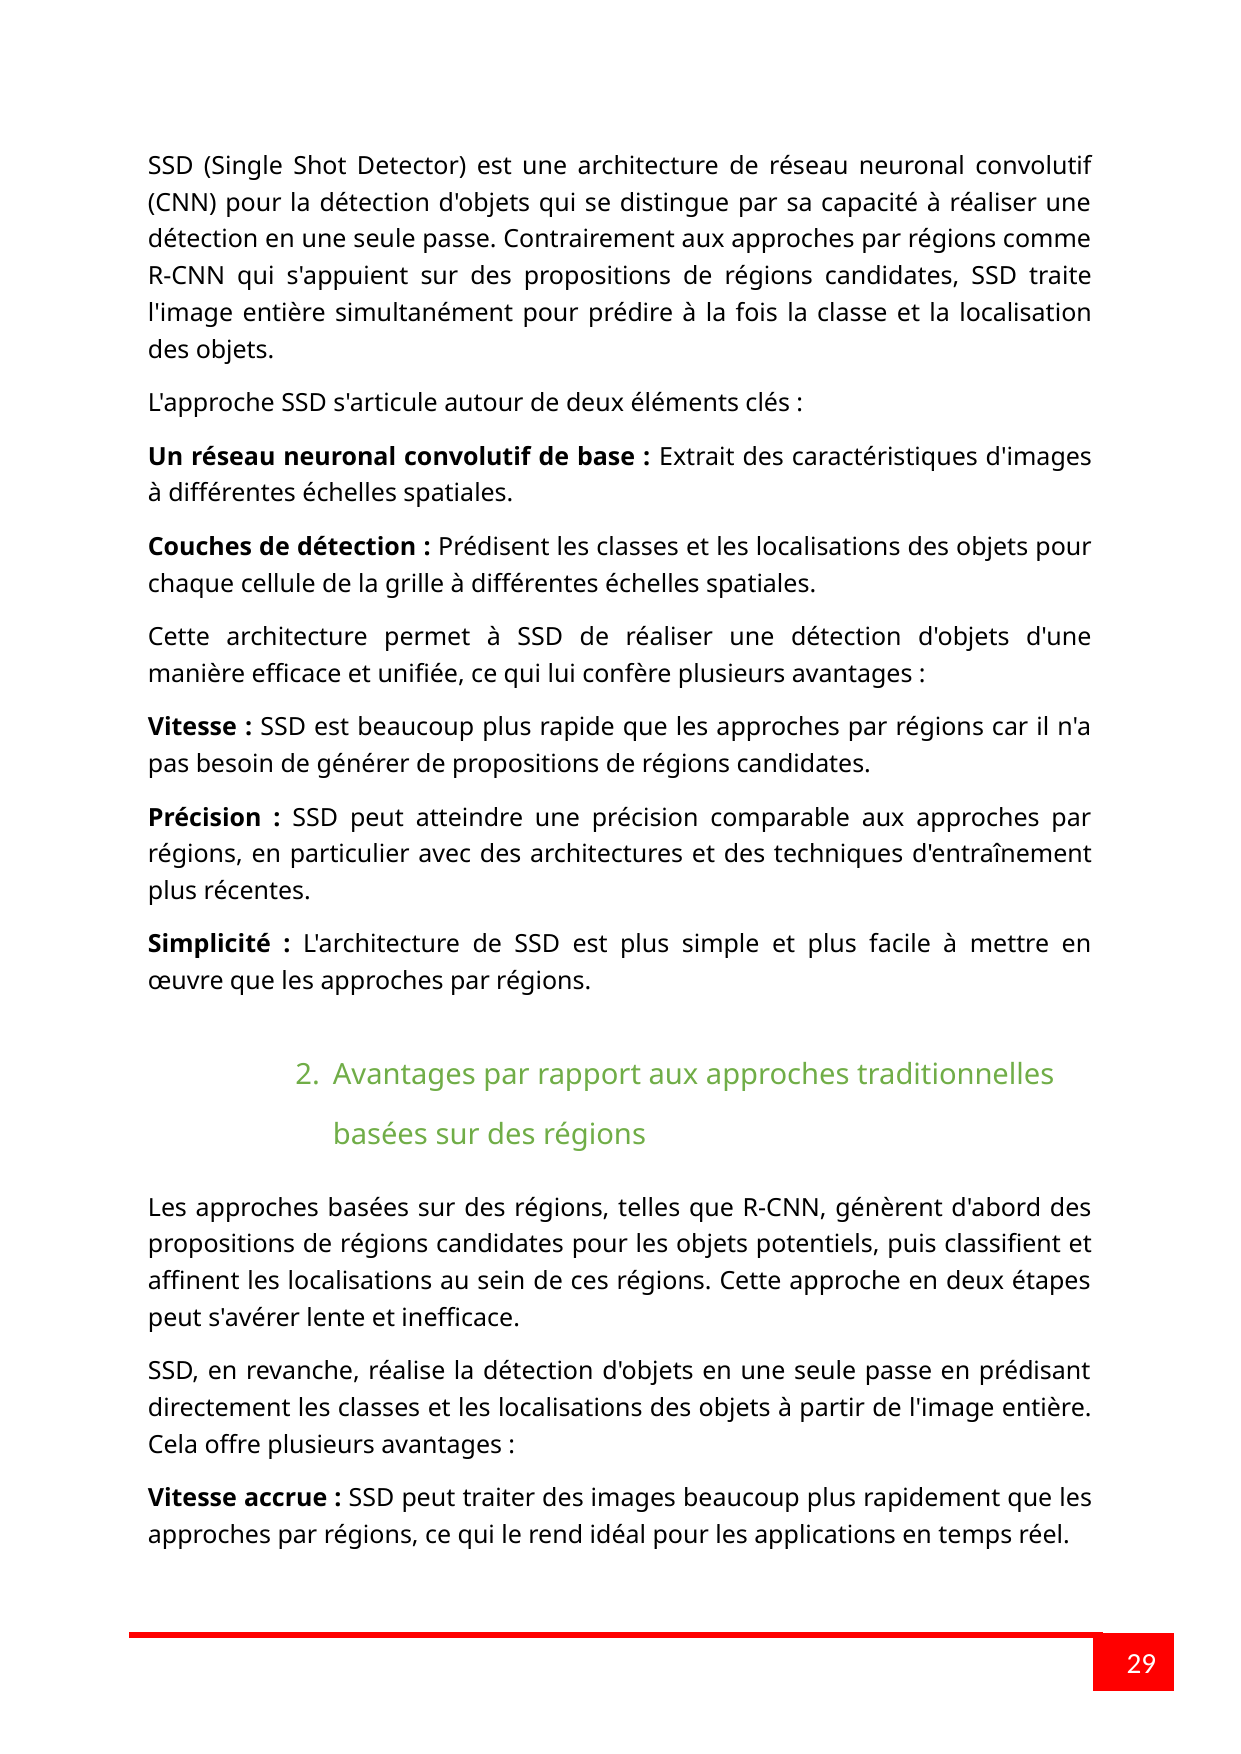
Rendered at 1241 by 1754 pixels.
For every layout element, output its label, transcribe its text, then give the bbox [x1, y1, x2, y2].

text Avantages par rapport aux approches traditionnelles basées sur des régions [295, 1053, 1093, 1153]
text SSD, en revanche, réalise la détection d'objets en une seule passe en prédisant directement les classes et les localisations des objets à partir de l'image entière. Cela offre plusieurs avantages : [148, 1353, 1093, 1461]
text Vitesse accrue : SSD peut traiter des images beaucoup plus rapidement que les approches par régions, ce qui le rend idéal pour les applications en temps réel. [148, 1480, 1093, 1551]
text Précision : SSD peut atteindre une précision comparable aux approches par régions, en particulier avec des architectures et des techniques d'entraînement plus récentes. [148, 799, 1093, 907]
text Simplicité : L'architecture de SSD est plus simple et plus facile à mettre en œuvre que les approches par régions. [148, 926, 1093, 997]
text SSD (Single Shot Detector) est une architecture de réseau neuronal convolutif (CNN) pour la détection d'objets qui se distingue par sa capacité à réaliser une détection en une seule passe. Contrairement aux approches par régions comme R-CNN qui s'appuient sur des propositions de régions candidates, SSD traite l'image entière simultanément pour prédire à la fois la classe et la localisation des objets. [148, 148, 1093, 366]
text Vitesse : SSD est beaucoup plus rapide que les approches par régions car il n'a pas besoin de générer de propositions de régions candidates. [148, 709, 1093, 780]
text Les approches basées sur des régions, telles que R-CNN, génèrent d'abord des propositions de régions candidates pour les objets potentiels, puis classifient et affinent les localisations au sein de ces régions. Cette approche en deux étapes peut s'avérer lente et inefficace. [148, 1189, 1093, 1333]
text Un réseau neuronal convolutif de base : Extrait des caractéristiques d'images à différentes échelles spatiales. [148, 438, 1093, 509]
text L'approche SSD s'articule autour de deux éléments clés : [148, 385, 1093, 419]
text Cette architecture permet à SSD de réaliser une détection d'objets d'une manière efficace et unifiée, ce qui lui confère plusieurs avantages : [148, 619, 1093, 689]
text Couches de détection : Prédisent les classes et les localisations des objets pour chaque cellule de la grille à différentes échelles spatiales. [148, 528, 1093, 599]
